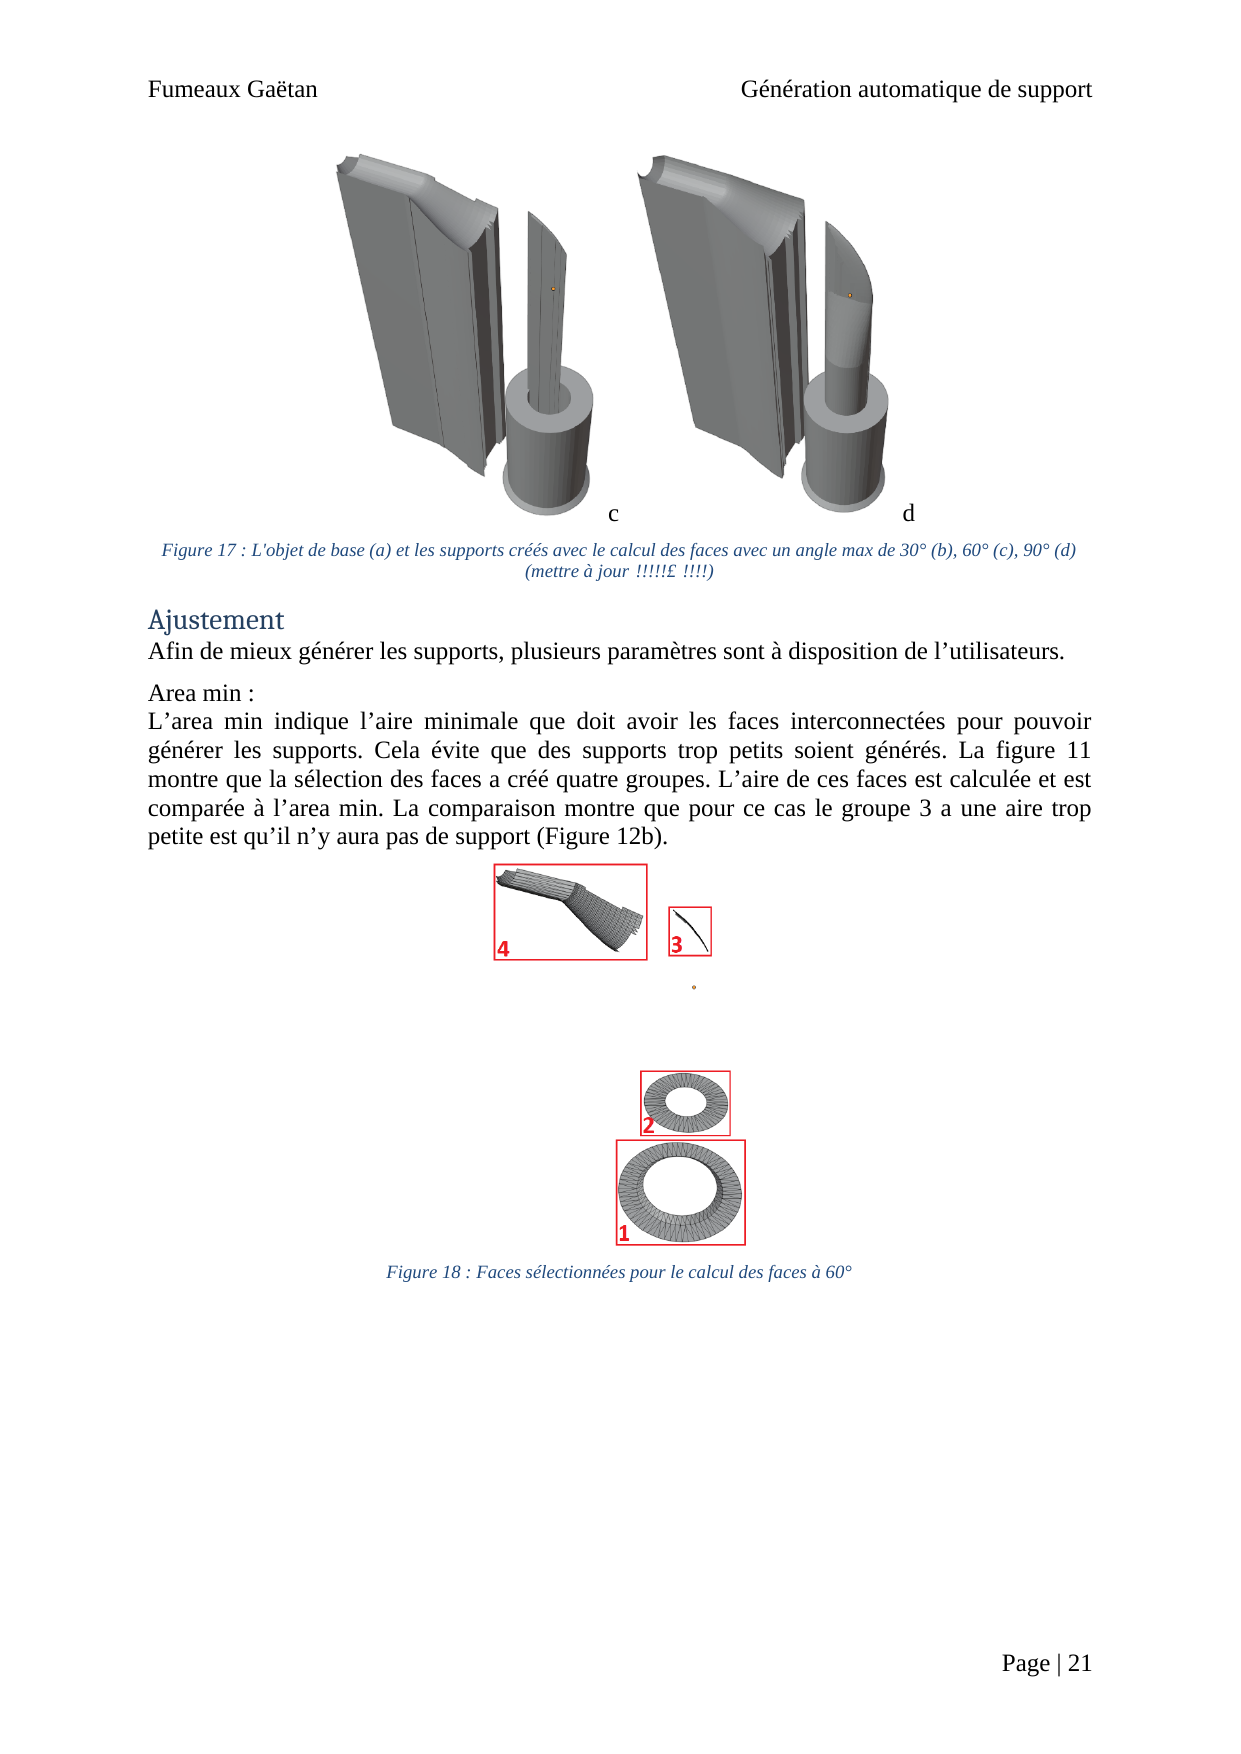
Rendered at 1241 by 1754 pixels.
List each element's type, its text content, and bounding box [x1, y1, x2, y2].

subtitle Ajustement [148, 603, 1093, 636]
picture [492, 862, 748, 1249]
text Afin de mieux générer les supports, plusieurs paramètres sont à disposition de l’utilisateurs. [148, 636, 1093, 665]
text Area min : L’area min indique l’aire minimale que doit avoir les faces interconnectées pour pouvoir générer les supports. Cela évite que des supports trop petits soient générés. La figure 11 montre que la sélection des faces a créé quatre groupes. L’aire de ces faces est calculée et est comparée à l’area min. La comparaison montre que pour ce cas le groupe 3 a une aire trop petite est qu’il n’y aura pas de support (Figure 12b). [148, 678, 1093, 850]
picture [325, 147, 602, 521]
picture [625, 147, 897, 521]
